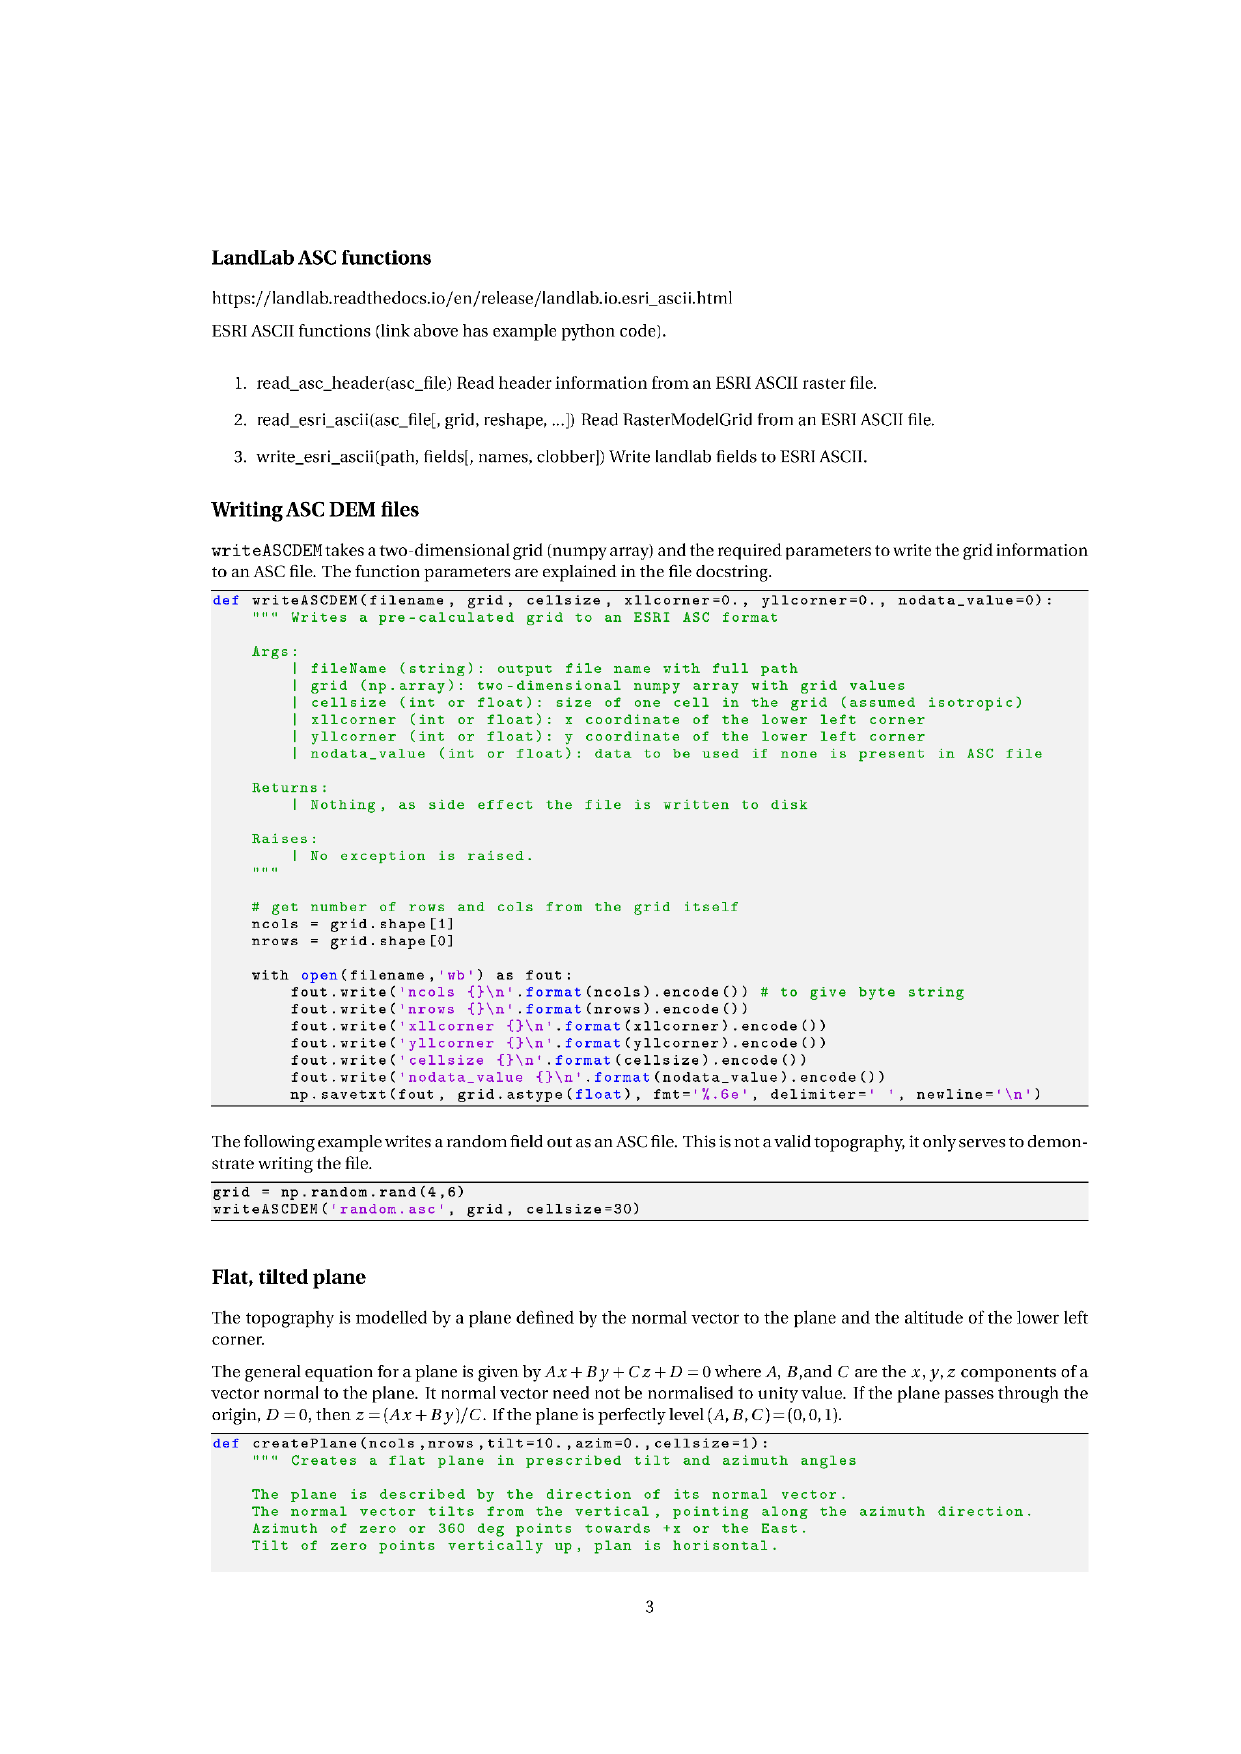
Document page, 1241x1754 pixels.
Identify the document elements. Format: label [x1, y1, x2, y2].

picture [115, 150, 1185, 1663]
